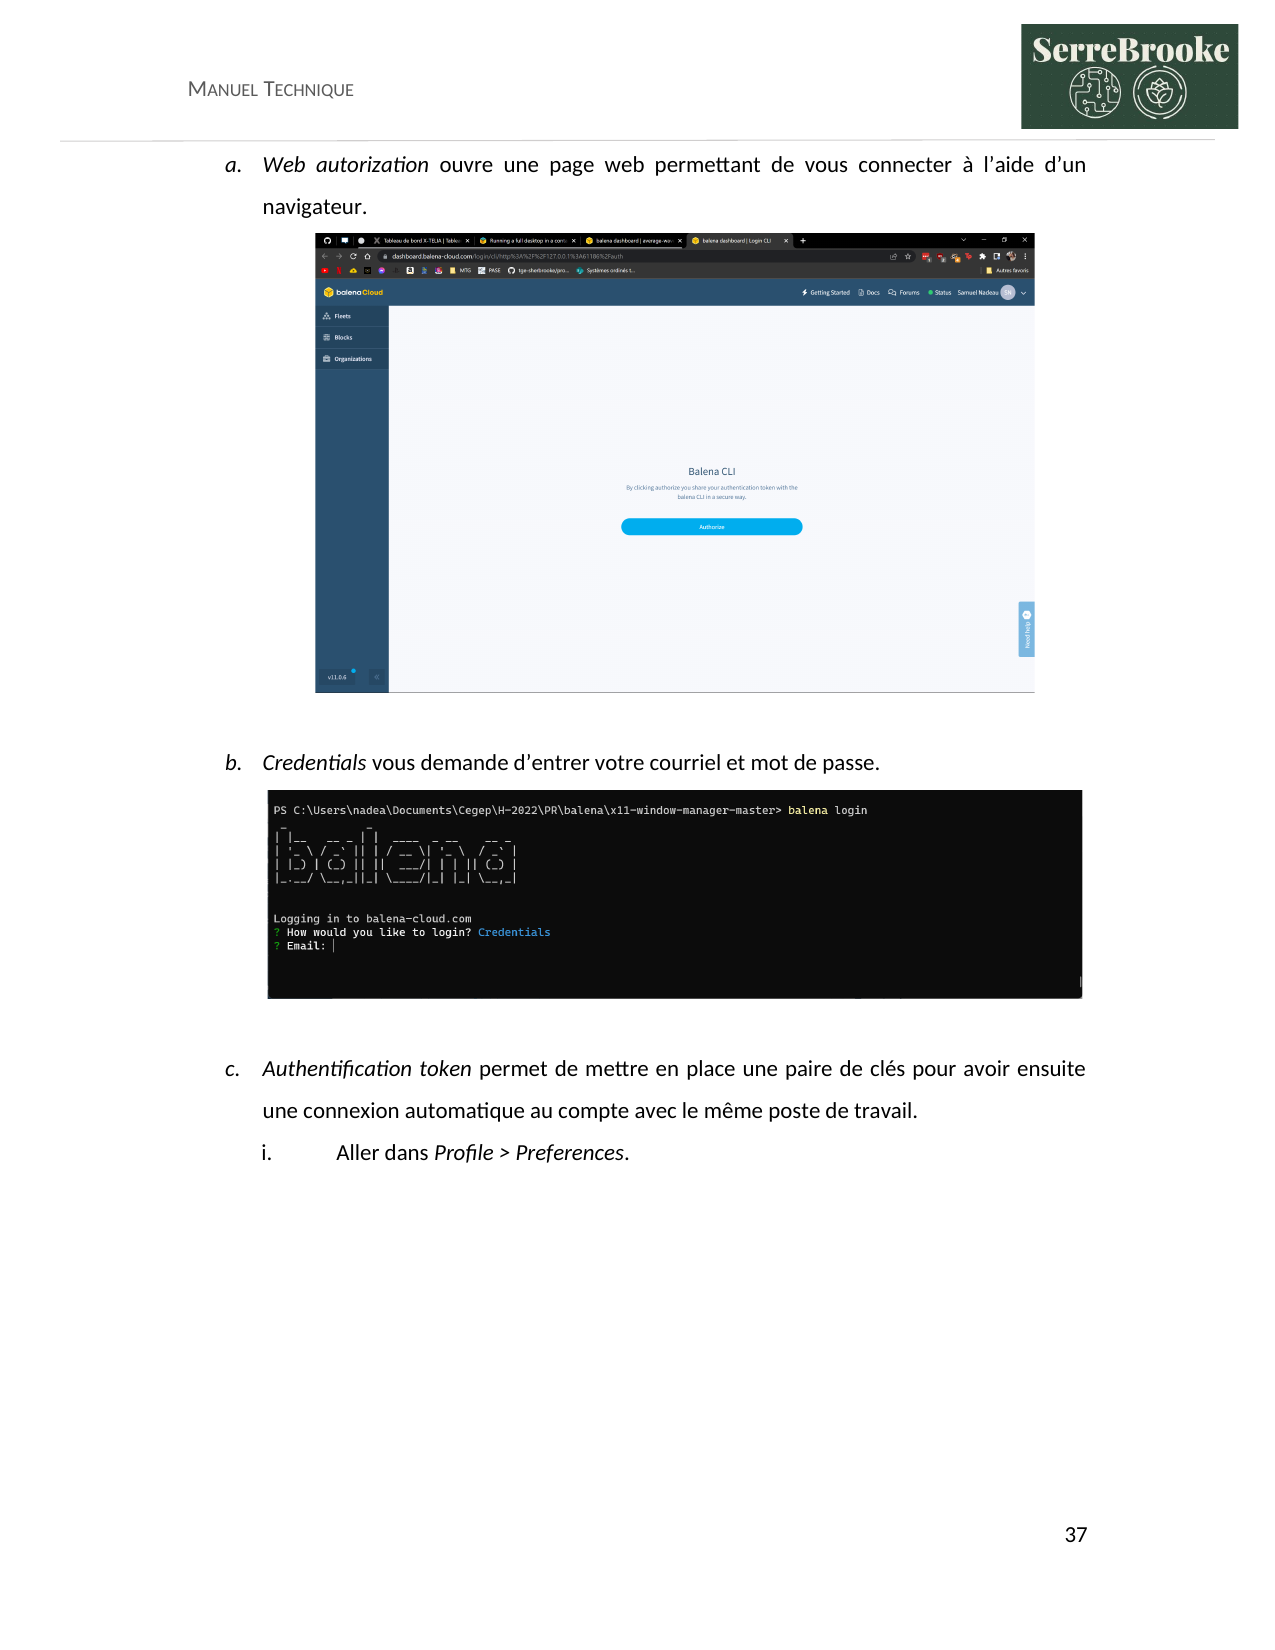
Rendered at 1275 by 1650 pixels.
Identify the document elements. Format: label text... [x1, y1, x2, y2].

list Credentials vous demande d’entrer votre courriel et mot de passe. [225, 748, 1087, 777]
picture [267, 790, 1083, 999]
list Authentification token permet de mettre en place une paire de clés pour avoir ensuite une connexion automatique au compte avec le même poste de travail. [225, 1054, 1087, 1124]
list Web autorization ouvre une page web permettant de vous connecter à l’aide d’un navigateur. [225, 150, 1087, 220]
list Aller dans Profile > Preferences. [261, 1138, 1087, 1167]
picture [315, 233, 1035, 693]
picture [1021, 24, 1239, 129]
